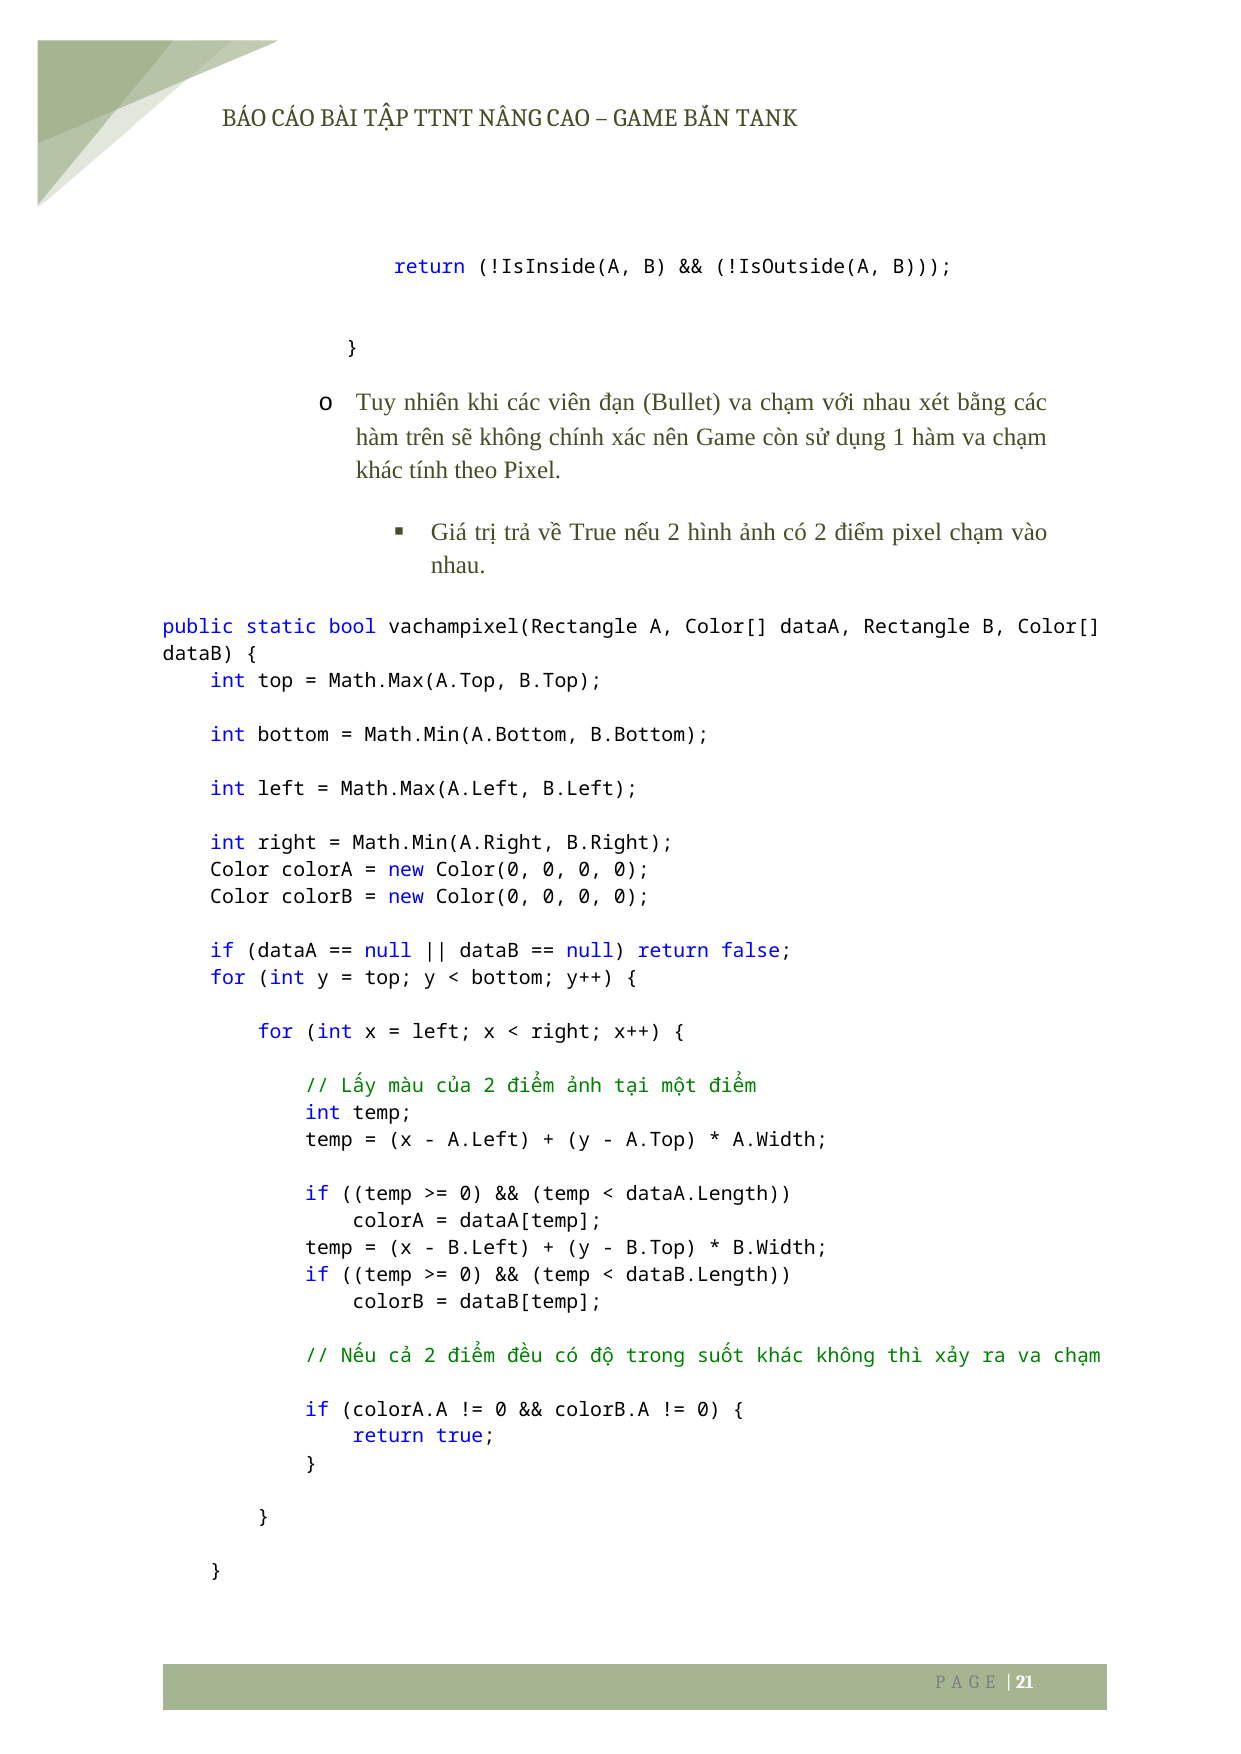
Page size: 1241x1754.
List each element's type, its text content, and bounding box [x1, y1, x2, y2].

text if ((temp >= 0) && (temp < dataA.Length)) [162, 1179, 1107, 1206]
text for (int y = top; y < bottom; y++) { [162, 963, 1107, 990]
text } [251, 333, 1048, 360]
text } [162, 1503, 1107, 1530]
text for (int x = left; x < right; x++) { [162, 1017, 1107, 1044]
text temp = (x - A.Left) + (y - A.Top) * A.Width; [162, 1125, 1107, 1152]
text Color colorB = new Color(0, 0, 0, 0); [162, 882, 1107, 909]
text } [162, 1449, 1107, 1476]
text colorA = dataA[temp]; [162, 1206, 1107, 1233]
picture [37, 40, 279, 209]
text int bottom = Math.Min(A.Bottom, B.Bottom); [162, 720, 1107, 747]
text colorB = dataB[temp]; [162, 1287, 1107, 1314]
text if (dataA == null || dataB == null) return false; [162, 936, 1107, 963]
text // Nếu cả 2 điểm đều có độ trong suốt khác không thì xảy ra va chạm [162, 1341, 1107, 1368]
text return (!IsInside(A, B) && (!IsOutside(A, B))); [251, 252, 1048, 279]
picture [274, 111, 279, 125]
text return true; [162, 1422, 1107, 1449]
text int top = Math.Max(A.Top, B.Top); [162, 666, 1107, 693]
text if ((temp >= 0) && (temp < dataB.Length)) [162, 1260, 1107, 1287]
text public static bool vachampixel(Rectangle A, Color[] dataA, Rectangle B, Color[] dataB) { [162, 612, 1107, 666]
list Giá trị trả về True nếu 2 hình ảnh có 2 điểm pixel chạm vào nhau. [393, 517, 1048, 579]
text int right = Math.Min(A.Right, B.Right); [162, 828, 1107, 855]
list Tuy nhiên khi các viên đạn (Bullet) va chạm với nhau xét bằng các hàm trên sẽ không chính xác nên Game còn sử dụng 1 hàm va chạm khác tính theo Pixel. [318, 387, 1048, 484]
text temp = (x - B.Left) + (y - B.Top) * B.Width; [162, 1233, 1107, 1260]
text Color colorA = new Color(0, 0, 0, 0); [162, 855, 1107, 882]
text // Lấy màu của 2 điểm ảnh tại một điểm [162, 1071, 1107, 1098]
text if (colorA.A != 0 && colorB.A != 0) { [162, 1395, 1107, 1422]
text int left = Math.Max(A.Left, B.Left); [162, 774, 1107, 801]
text int temp; [162, 1098, 1107, 1125]
text } [162, 1557, 1107, 1584]
